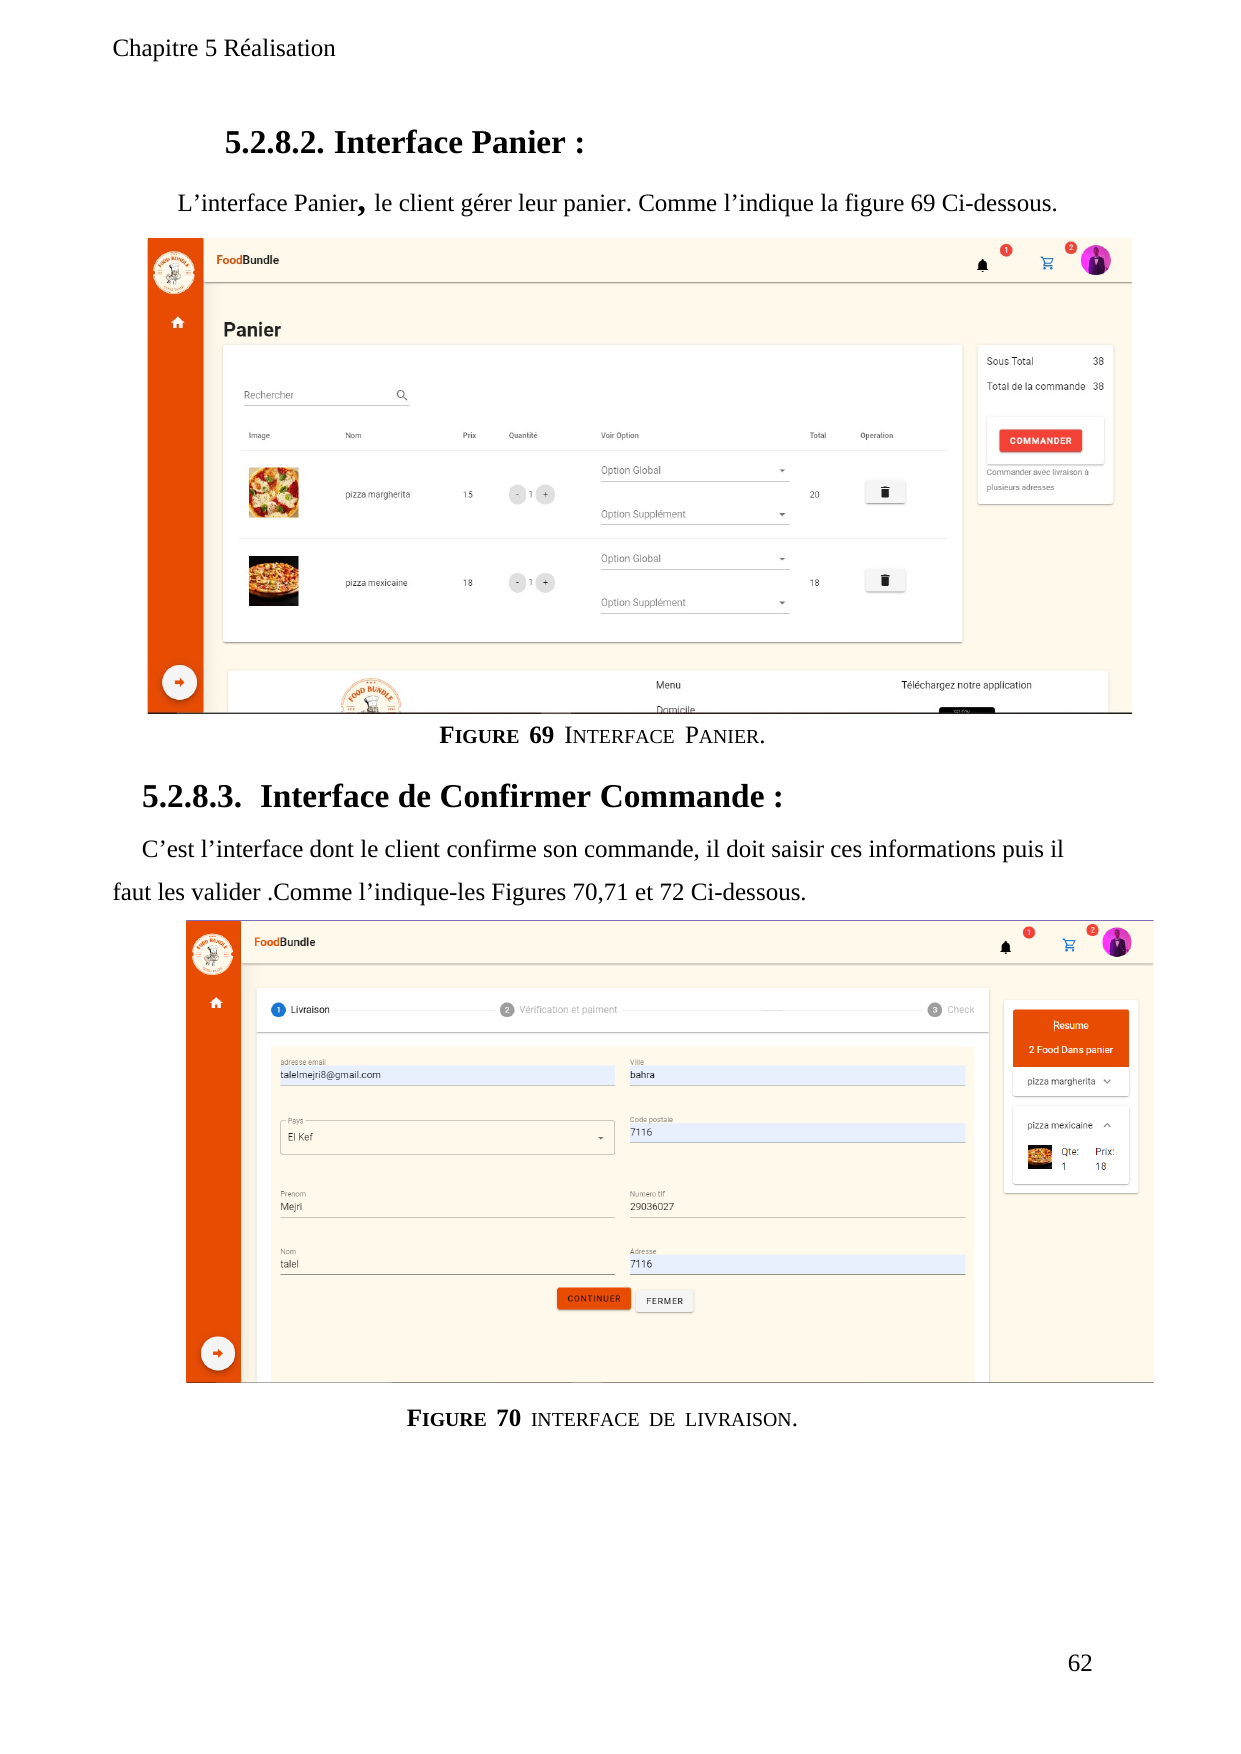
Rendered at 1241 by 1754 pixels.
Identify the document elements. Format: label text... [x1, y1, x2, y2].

text L’interface Panier, le client gérer leur panier. Comme l’indique la figure 69 Ci-dessous. [177, 180, 1240, 219]
text FIGURE 70 INTERFACE DE LIVRAISON. [98, 1403, 1107, 1432]
picture [147, 238, 1133, 714]
text C’est l’interface dont le client confirme son commande, il doit saisir ces informations puis il faut les valider .Comme l’indique-les Figures 70,71 et 72 Ci-dessous. [112, 834, 1092, 906]
subtitle Interface Panier : [224, 123, 1240, 161]
subtitle Interface de Confirmer Commande : [142, 776, 1240, 815]
picture [186, 920, 1154, 1383]
